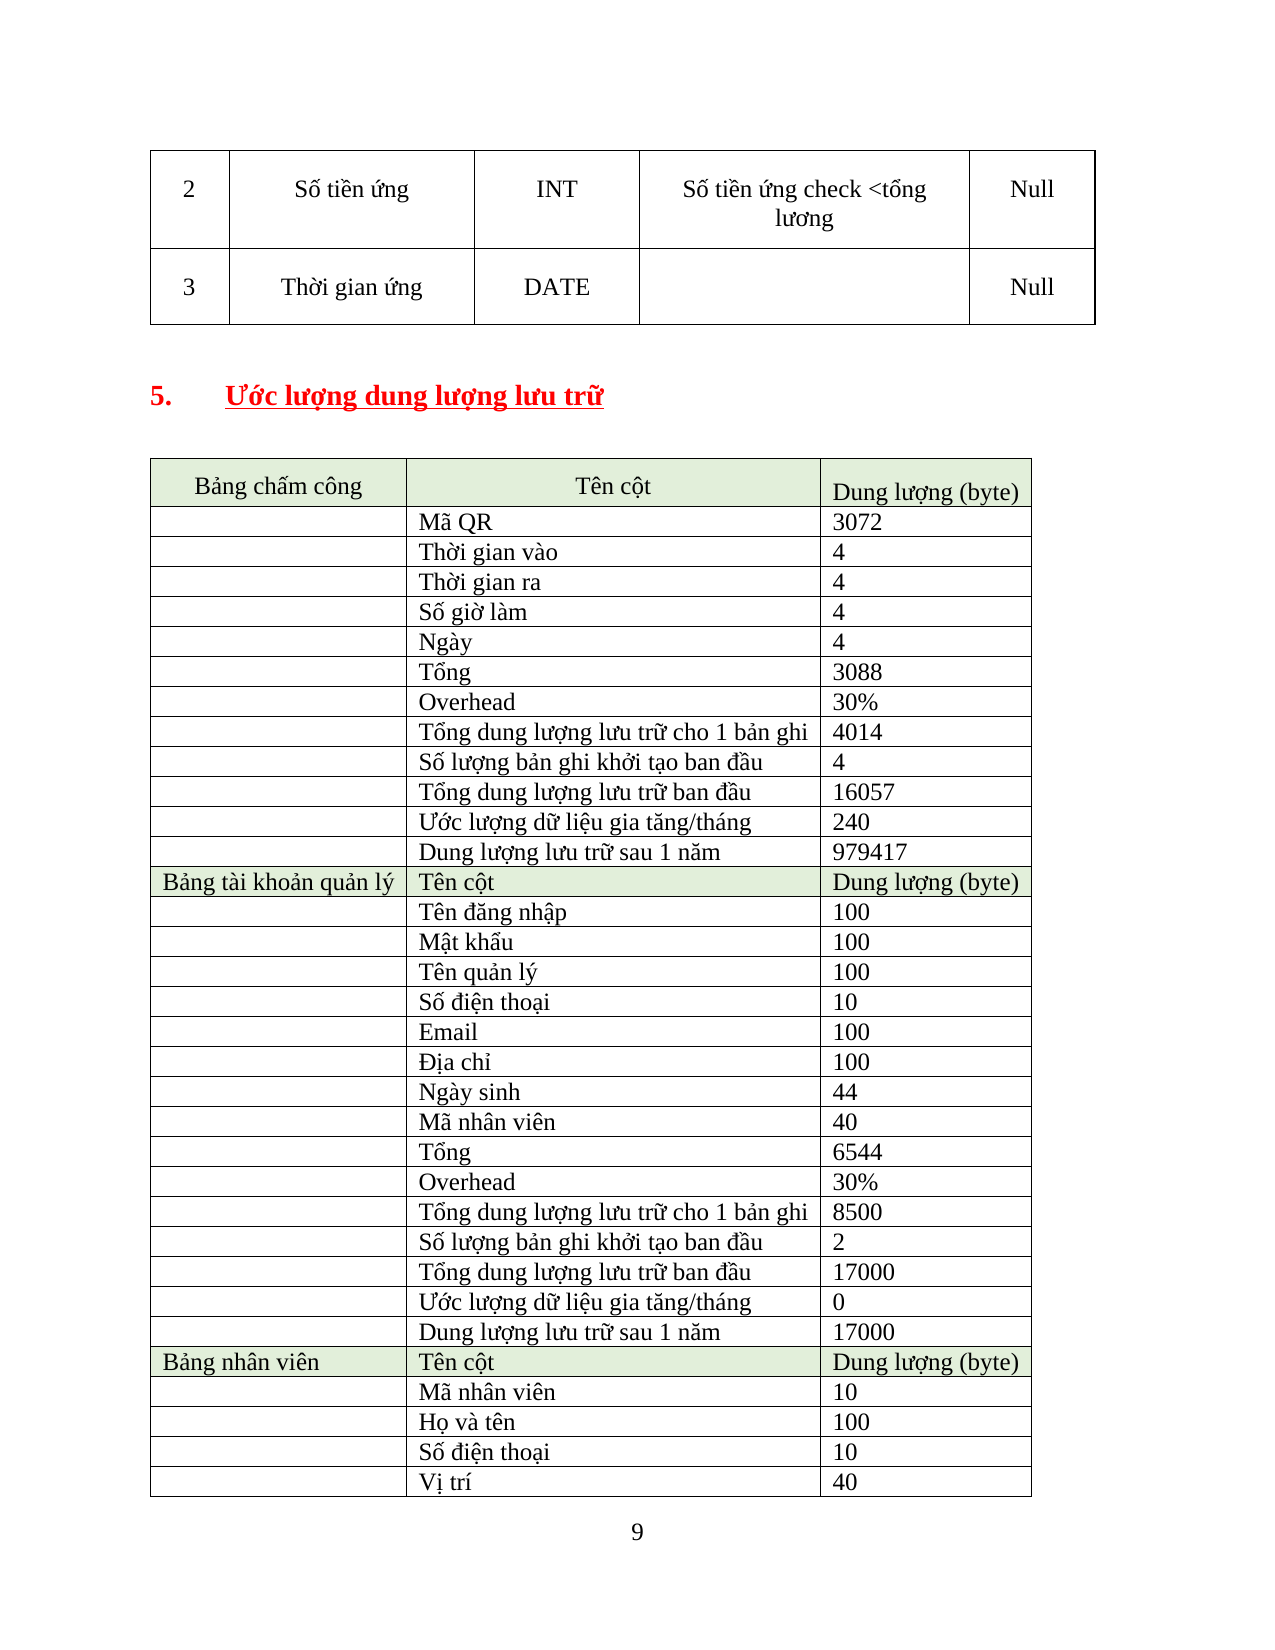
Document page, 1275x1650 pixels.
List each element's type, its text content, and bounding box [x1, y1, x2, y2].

table_cell 4 [821, 597, 1031, 626]
table_cell [151, 1077, 406, 1106]
table_cell INT [475, 151, 639, 248]
table_cell [151, 627, 406, 656]
table_cell 40 [821, 1107, 1031, 1136]
table_cell [151, 657, 406, 686]
table_cell 6544 [821, 1137, 1031, 1166]
table_cell 17000 [821, 1317, 1031, 1346]
table_cell Tên cột [407, 1347, 820, 1376]
table_cell Thời gian ứng [230, 249, 474, 324]
table_cell 3 [151, 249, 229, 324]
table_cell Dung lượng lưu trữ sau 1 năm [407, 1317, 820, 1346]
table_cell [151, 597, 406, 626]
table_cell DATE [475, 249, 639, 324]
table_cell [151, 1137, 406, 1166]
table_cell [151, 1377, 406, 1406]
table_cell Tổng [407, 1137, 820, 1166]
table_cell Ngày [407, 627, 820, 656]
table_cell 4 [821, 627, 1031, 656]
table_cell Bảng nhân viên [151, 1347, 406, 1376]
table_cell 10 [821, 987, 1031, 1016]
table_cell Số điện thoại [407, 1437, 820, 1466]
table_cell 30% [821, 1167, 1031, 1196]
table_cell 100 [821, 1047, 1031, 1076]
table_cell [151, 1257, 406, 1286]
table_cell 240 [821, 807, 1031, 836]
table_cell [151, 987, 406, 1016]
table_cell Số lượng bản ghi khởi tạo ban đầu [407, 1227, 820, 1256]
table_header Dung lượng (byte) [821, 459, 1031, 506]
table_cell 4 [821, 567, 1031, 596]
table_cell [151, 927, 406, 956]
table_cell 2 [151, 151, 229, 248]
table_cell Họ và tên [407, 1407, 820, 1436]
table_cell Null [970, 151, 1094, 248]
table_cell Vị trí [407, 1467, 820, 1496]
table_cell 100 [821, 957, 1031, 986]
table_cell [151, 1047, 406, 1076]
table_cell [640, 249, 969, 324]
table_cell [151, 1287, 406, 1316]
table_cell 16057 [821, 777, 1031, 806]
table_cell Số tiền ứng check <tổng lương [640, 151, 969, 248]
table_cell Mã QR [407, 507, 820, 536]
table_cell [151, 807, 406, 836]
table_cell [151, 1197, 406, 1226]
table_cell Số lượng bản ghi khởi tạo ban đầu [407, 747, 820, 776]
table_cell 100 [821, 927, 1031, 956]
table_cell [151, 1437, 406, 1466]
table_cell Dung lượng (byte) [821, 1347, 1031, 1376]
table_cell [151, 1467, 406, 1496]
table_cell 17000 [821, 1257, 1031, 1286]
table_cell [151, 957, 406, 986]
table_cell Tổng dung lượng lưu trữ ban đầu [407, 777, 820, 806]
table_cell Địa chỉ [407, 1047, 820, 1076]
table_cell Ước lượng dữ liệu gia tăng/tháng [407, 1287, 820, 1316]
table_cell Tổng dung lượng lưu trữ cho 1 bản ghi [407, 717, 820, 746]
table_cell [151, 567, 406, 596]
table_cell Dung lượng lưu trữ sau 1 năm [407, 837, 820, 866]
table_cell Ước lượng dữ liệu gia tăng/tháng [407, 807, 820, 836]
table_cell Tổng dung lượng lưu trữ ban đầu [407, 1257, 820, 1286]
table_cell 40 [821, 1467, 1031, 1496]
table_cell 3088 [821, 657, 1031, 686]
table_cell 100 [821, 1407, 1031, 1436]
table_cell 979417 [821, 837, 1031, 866]
table_cell Thời gian ra [407, 567, 820, 596]
table_cell [151, 1167, 406, 1196]
table_cell 4014 [821, 717, 1031, 746]
table_cell 0 [821, 1287, 1031, 1316]
table_cell Ngày sinh [407, 1077, 820, 1106]
table_cell [151, 897, 406, 926]
table_cell 44 [821, 1077, 1031, 1106]
table_cell [151, 1227, 406, 1256]
table_cell 4 [821, 537, 1031, 566]
subtitle Ước lượng dung lượng lưu trữ [150, 378, 1125, 412]
table_cell Tổng [407, 657, 820, 686]
table_cell [151, 747, 406, 776]
table_cell 4 [821, 747, 1031, 776]
table_cell Bảng tài khoản quản lý [151, 867, 406, 896]
table_cell 100 [821, 897, 1031, 926]
table_cell Thời gian vào [407, 537, 820, 566]
table_cell Overhead [407, 687, 820, 716]
table_cell Mã nhân viên [407, 1107, 820, 1136]
table_cell [151, 717, 406, 746]
table_cell 100 [821, 1017, 1031, 1046]
table_header Bảng chấm công [151, 459, 406, 506]
table_cell [151, 777, 406, 806]
table_cell 30% [821, 687, 1031, 716]
table_cell Tên quản lý [407, 957, 820, 986]
table_cell [151, 1317, 406, 1346]
table_cell 10 [821, 1377, 1031, 1406]
table_cell 8500 [821, 1197, 1031, 1226]
table_cell [151, 1407, 406, 1436]
table_cell 3072 [821, 507, 1031, 536]
table_cell Số giờ làm [407, 597, 820, 626]
table_cell Số điện thoại [407, 987, 820, 1016]
table_cell Mã nhân viên [407, 1377, 820, 1406]
table_cell Tên cột [407, 867, 820, 896]
table_header Tên cột [407, 459, 820, 506]
table_cell [151, 1107, 406, 1136]
table_cell [151, 837, 406, 866]
table_cell Tổng dung lượng lưu trữ cho 1 bản ghi [407, 1197, 820, 1226]
table_cell [151, 1017, 406, 1046]
table_cell 2 [821, 1227, 1031, 1256]
table_cell [151, 507, 406, 536]
table_cell [151, 537, 406, 566]
table_cell Số tiền ứng [230, 151, 474, 248]
table_cell Tên đăng nhập [407, 897, 820, 926]
table_cell Mật khẩu [407, 927, 820, 956]
table_cell Overhead [407, 1167, 820, 1196]
table_cell Null [970, 249, 1094, 324]
table_cell Email [407, 1017, 820, 1046]
table_cell 10 [821, 1437, 1031, 1466]
table_cell [151, 687, 406, 716]
table_cell Dung lượng (byte) [821, 867, 1031, 896]
